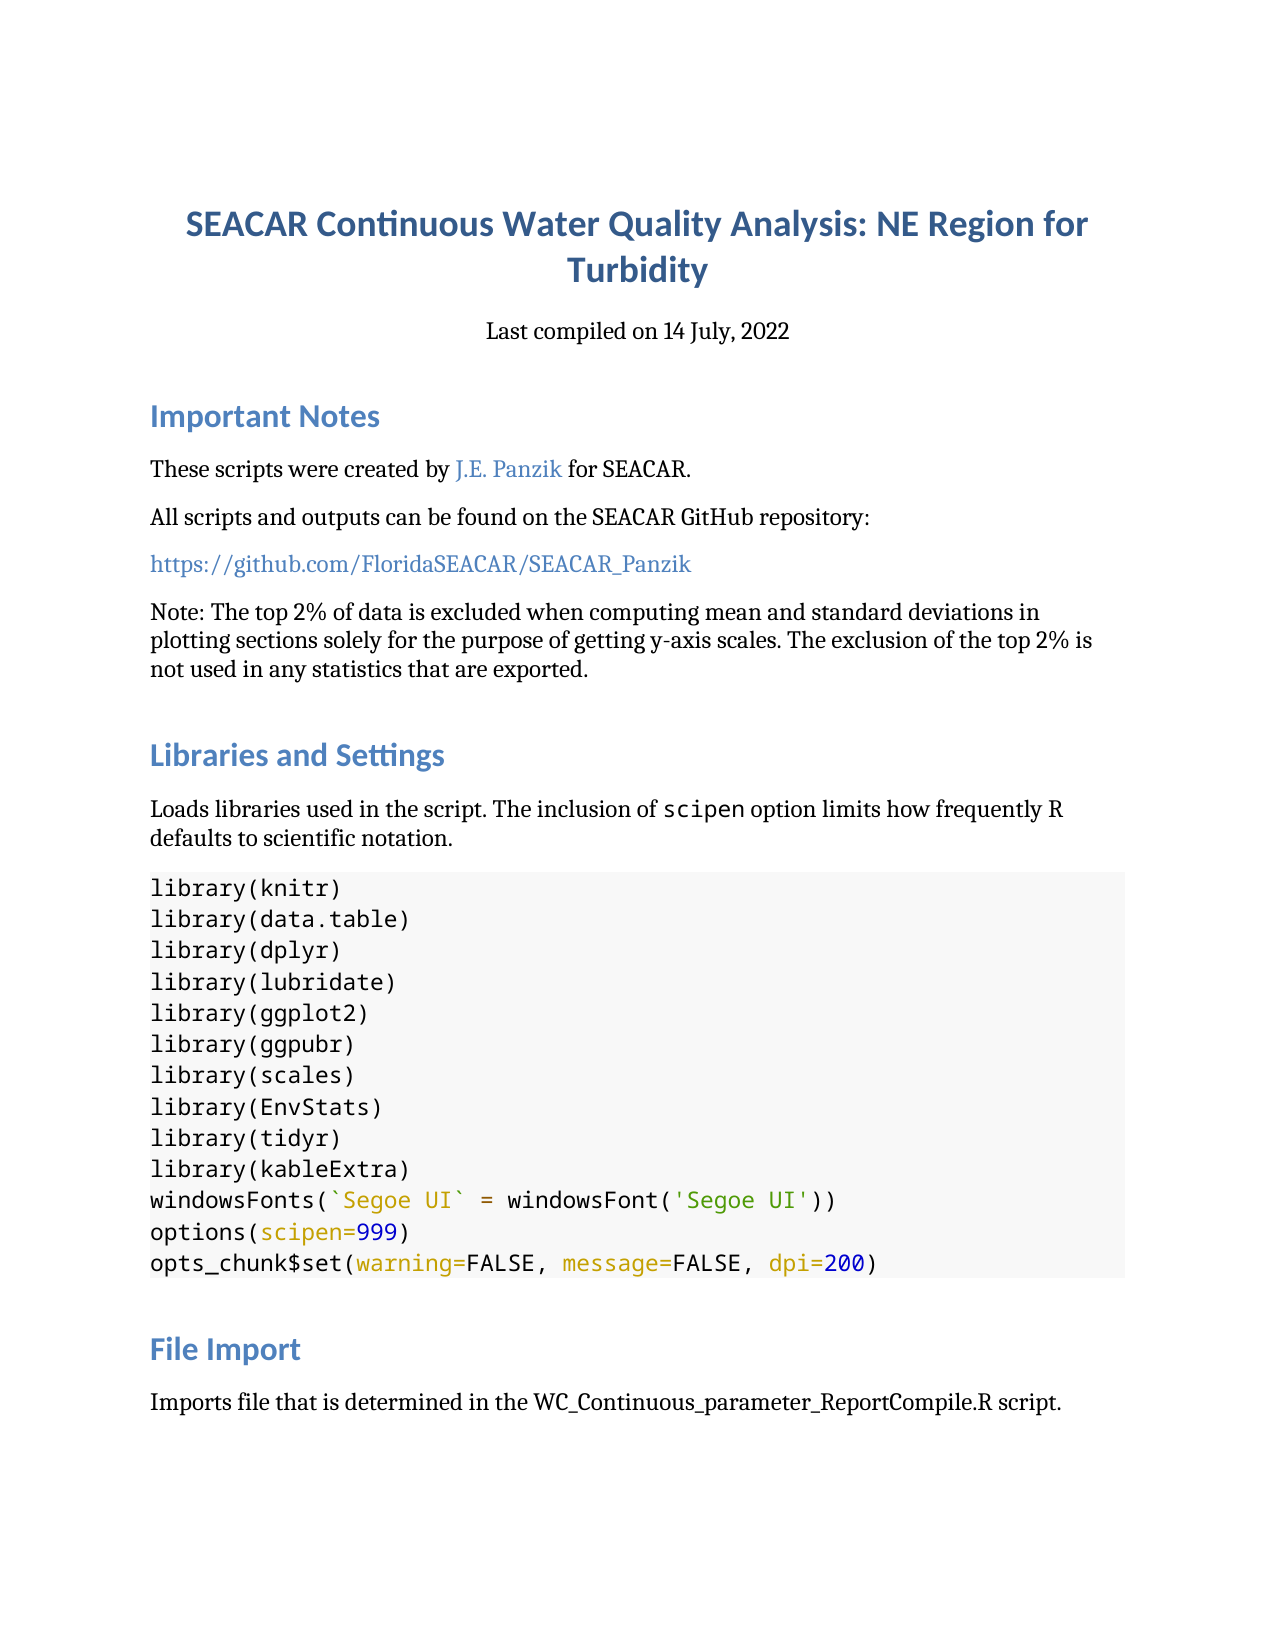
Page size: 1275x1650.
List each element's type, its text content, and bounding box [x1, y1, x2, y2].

text Last compiled on 14 July, 2022 [150, 317, 1125, 345]
text Note: The top 2% of data is excluded when computing mean and standard deviations in plotting sections solely for the purpose of getting y-axis scales. The exclusion of the top 2% is not used in any statistics that are exported. [150, 597, 1125, 684]
text https://github.com/FloridaSEACAR/SEACAR_Panzik [150, 550, 1125, 579]
title SEACAR Continuous Water Quality Analysis: NE Region for Turbidity [150, 200, 1125, 292]
subtitle File Import [150, 1328, 1125, 1369]
text These scripts were created by J.E. Panzik for SEACAR. [150, 455, 1125, 484]
subtitle Important Notes [150, 395, 1125, 436]
subtitle Libraries and Settings [150, 734, 1125, 774]
text library(knitr) library(data.table) library(dplyr) library(lubridate) library(ggplot2) library(ggpubr) library(scales) library(EnvStats) library(tidyr) library(kableExtra) windowsFonts(`Segoe UI` = windowsFont('Segoe UI')) options(scipen=999) opts_chunk$set(warning=FALSE, message=FALSE, dpi=200) [342, 872, 1125, 1278]
text Imports file that is determined in the WC_Continuous_parameter_ReportCompile.R script. [150, 1388, 1125, 1416]
text Loads libraries used in the script. The inclusion of scipen option limits how frequently R defaults to scientific notation. [150, 793, 1125, 853]
text All scripts and outputs can be found on the SEACAR GitHub repository: [150, 502, 1125, 531]
